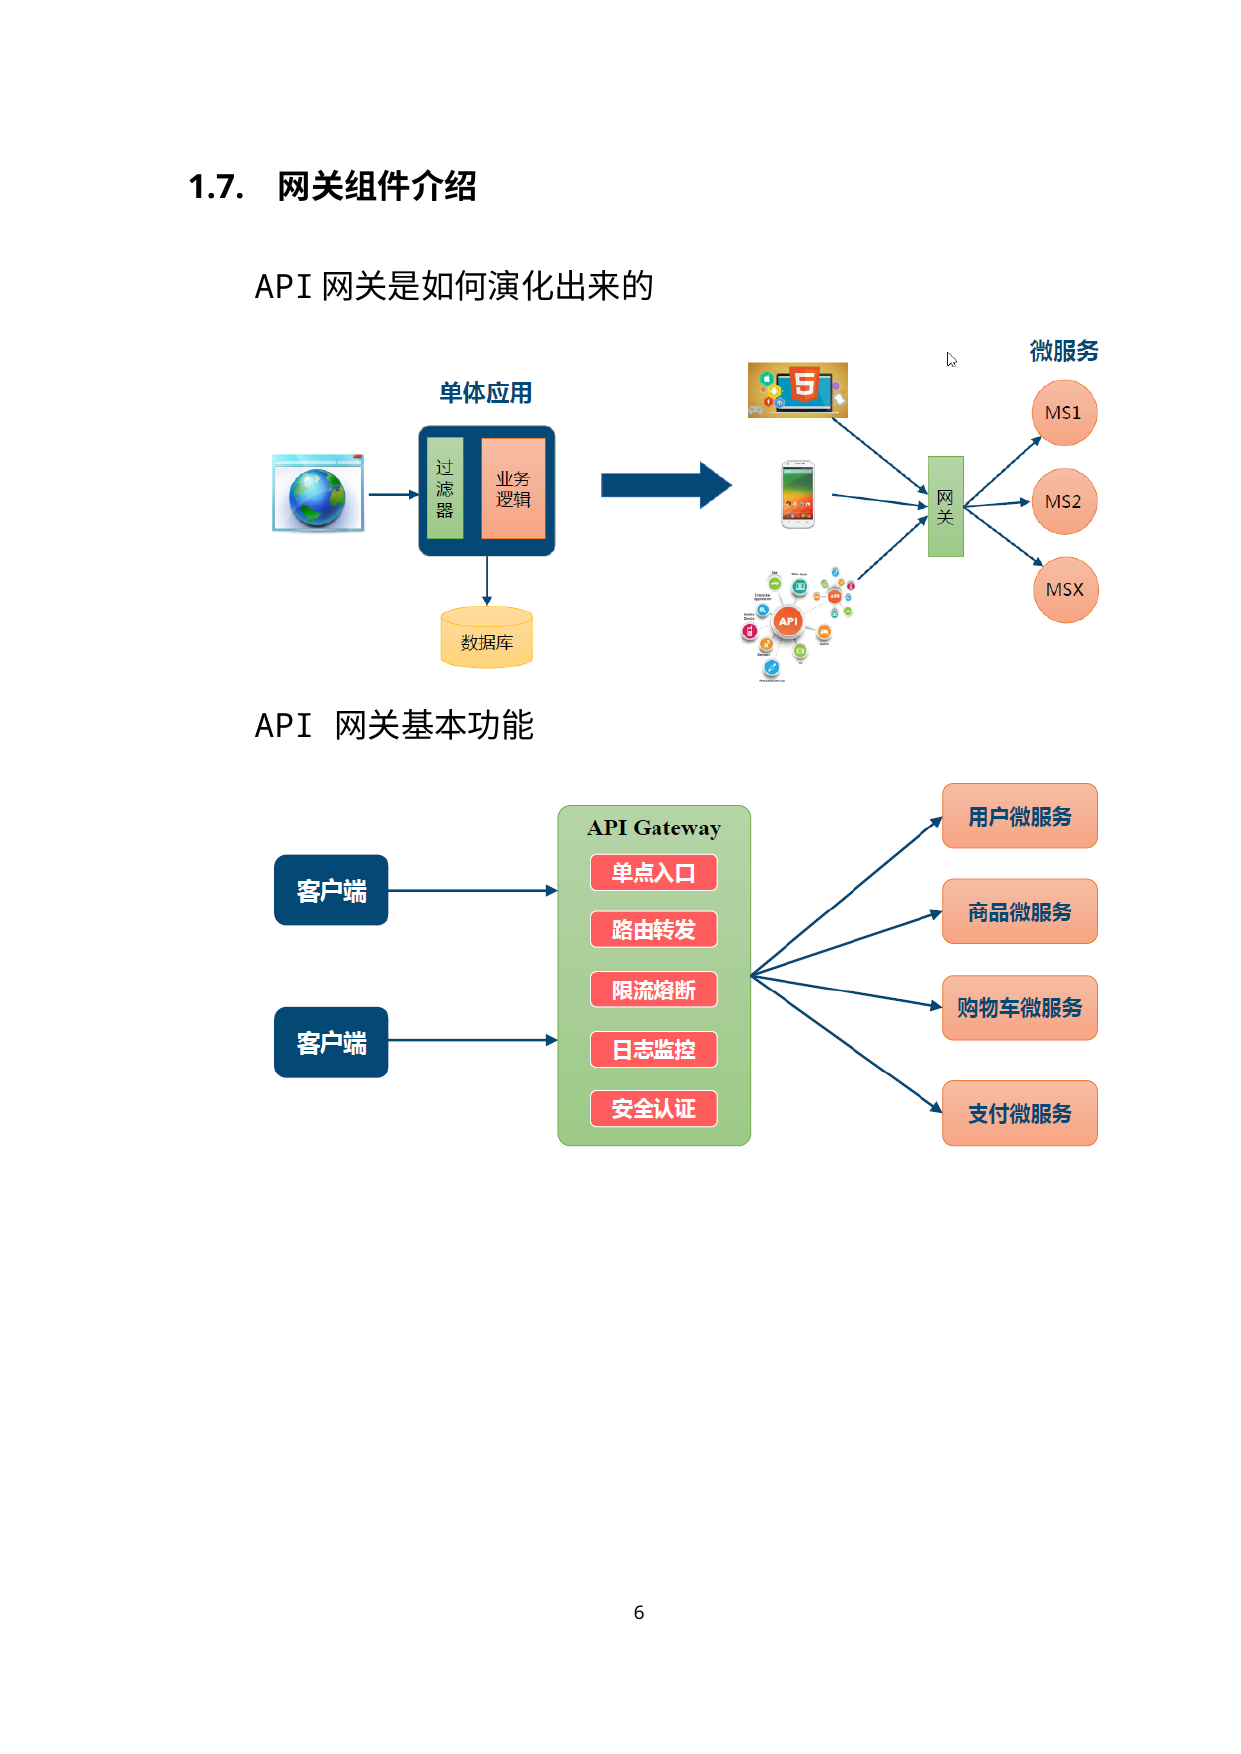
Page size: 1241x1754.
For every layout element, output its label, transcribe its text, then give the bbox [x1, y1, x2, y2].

picture [254, 747, 1120, 1154]
text API网关是如何演化出来的 [187, 259, 1053, 308]
picture [254, 307, 1120, 699]
subtitle 网关组件介绍 [187, 160, 1053, 208]
text API 网关基本功能 [187, 698, 1053, 747]
